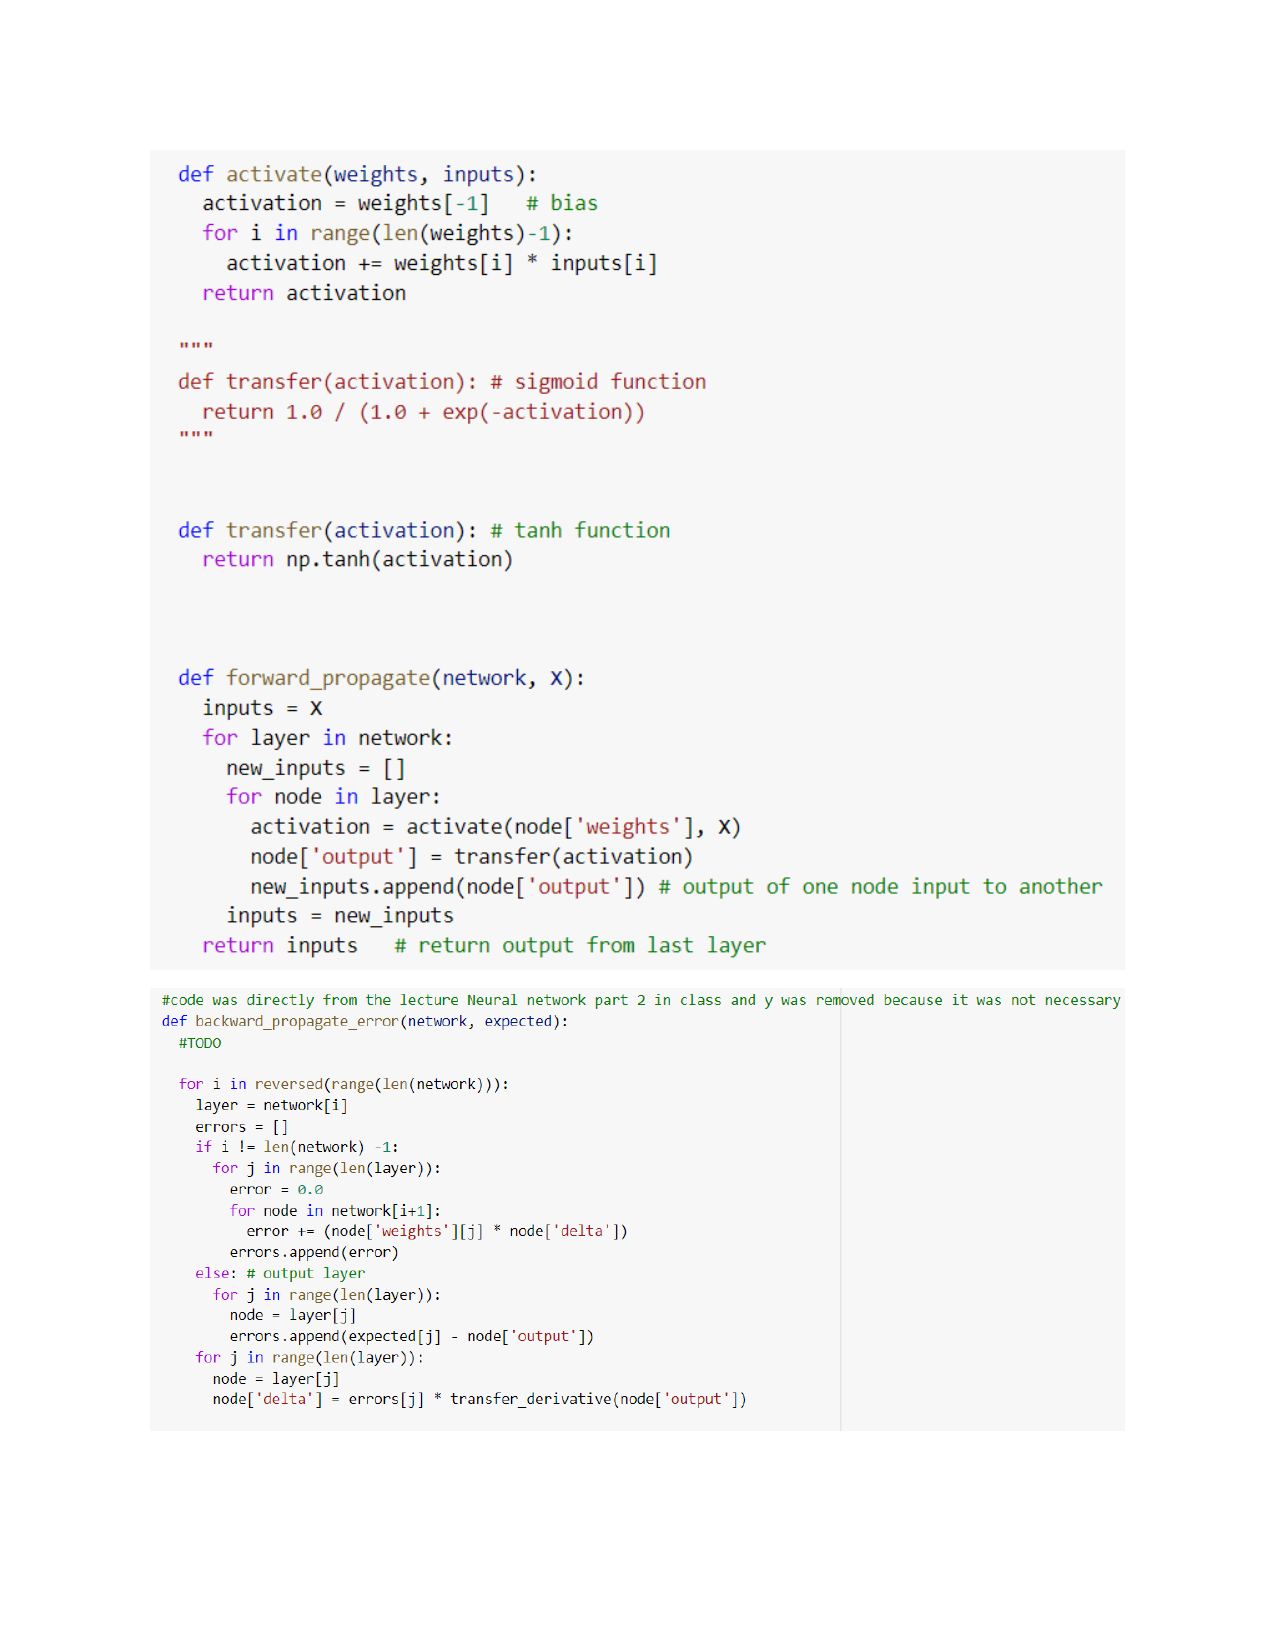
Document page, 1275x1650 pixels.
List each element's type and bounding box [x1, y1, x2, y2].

picture [150, 988, 1125, 1431]
picture [150, 150, 1125, 970]
